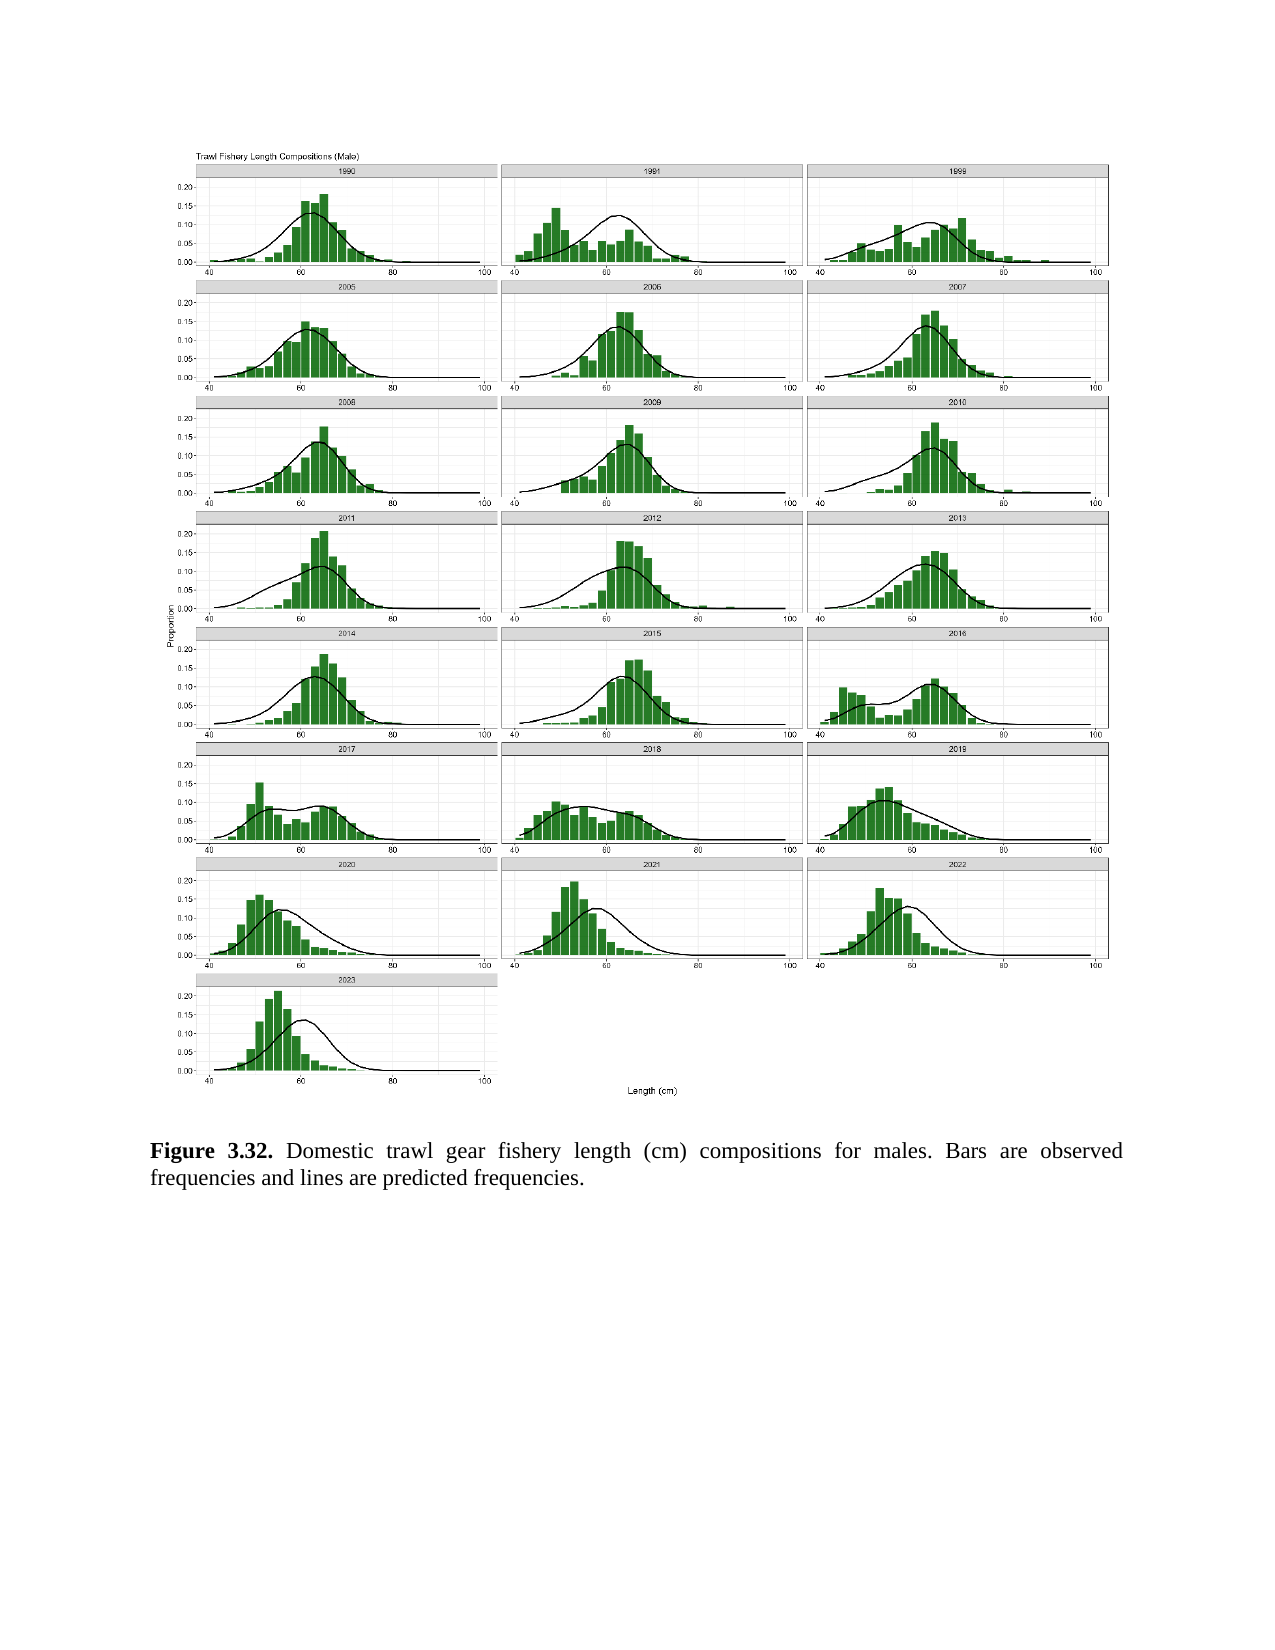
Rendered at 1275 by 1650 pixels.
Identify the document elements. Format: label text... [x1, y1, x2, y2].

text Figure 3.32. Domestic trawl gear fishery length (cm) compositions for males. Bars are observed frequencies and lines are predicted frequencies. [150, 1137, 1125, 1190]
picture [163, 150, 1112, 1099]
